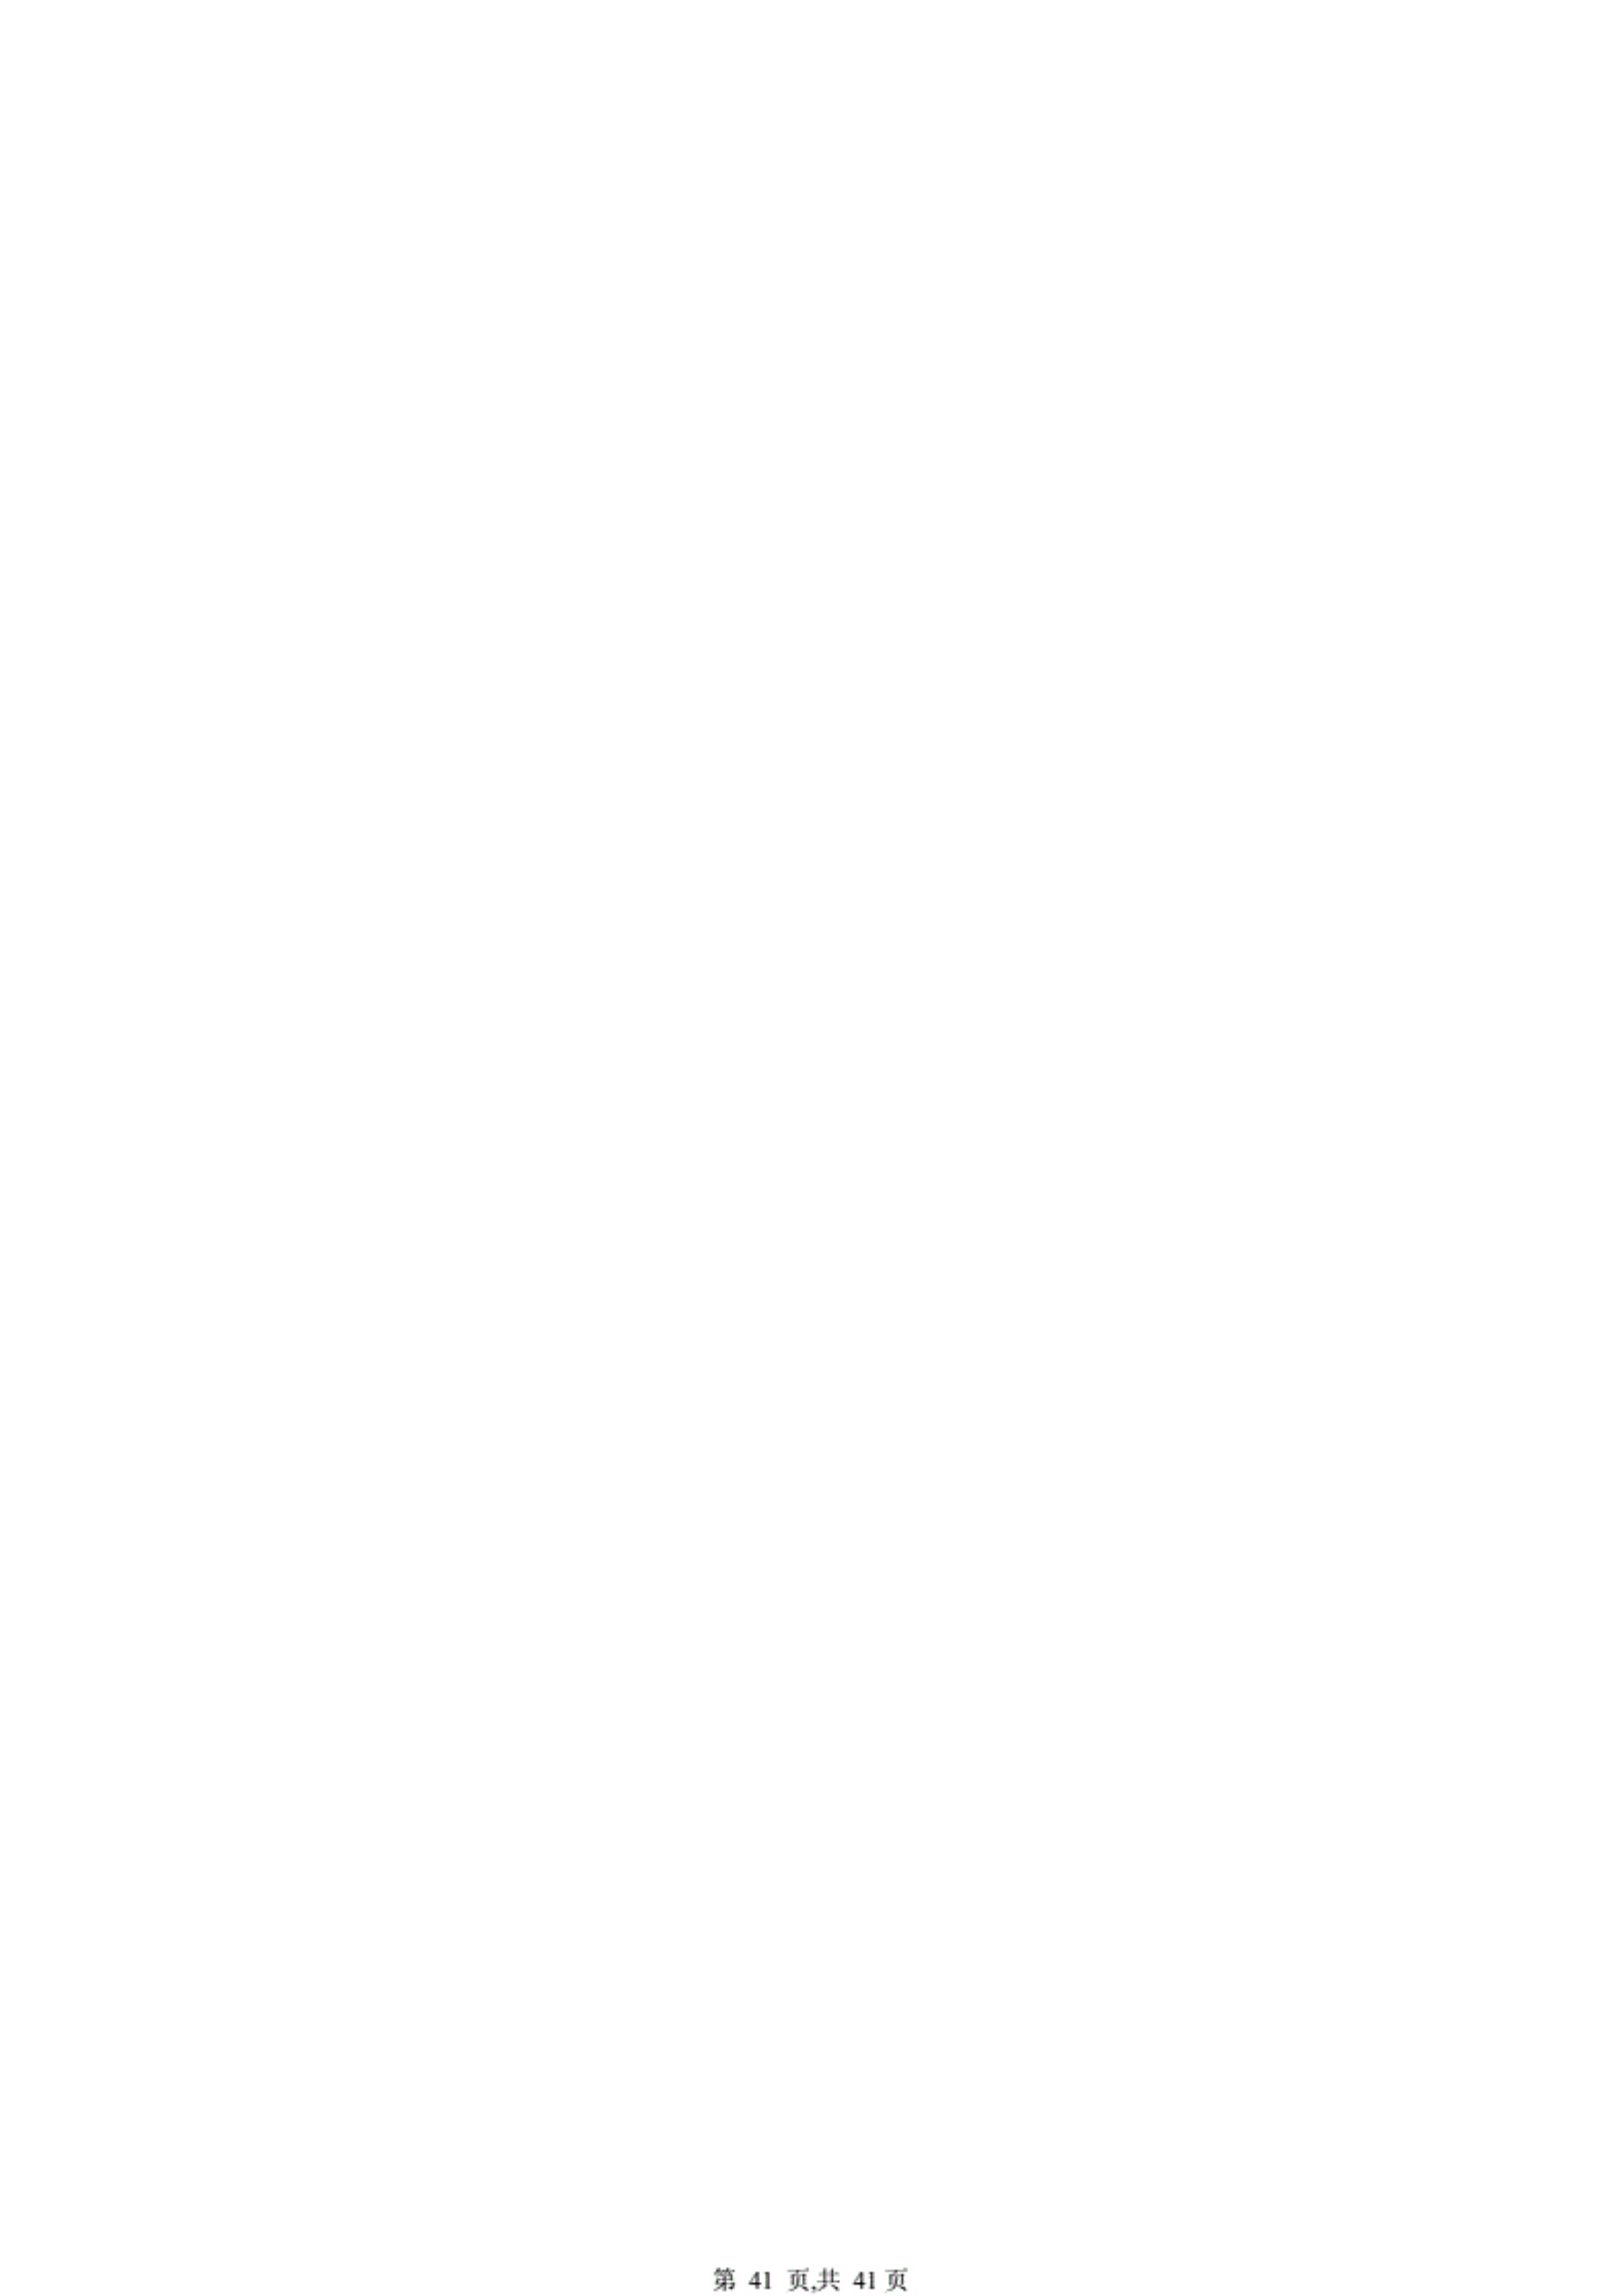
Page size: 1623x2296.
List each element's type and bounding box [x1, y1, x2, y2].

picture [713, 2262, 918, 2296]
